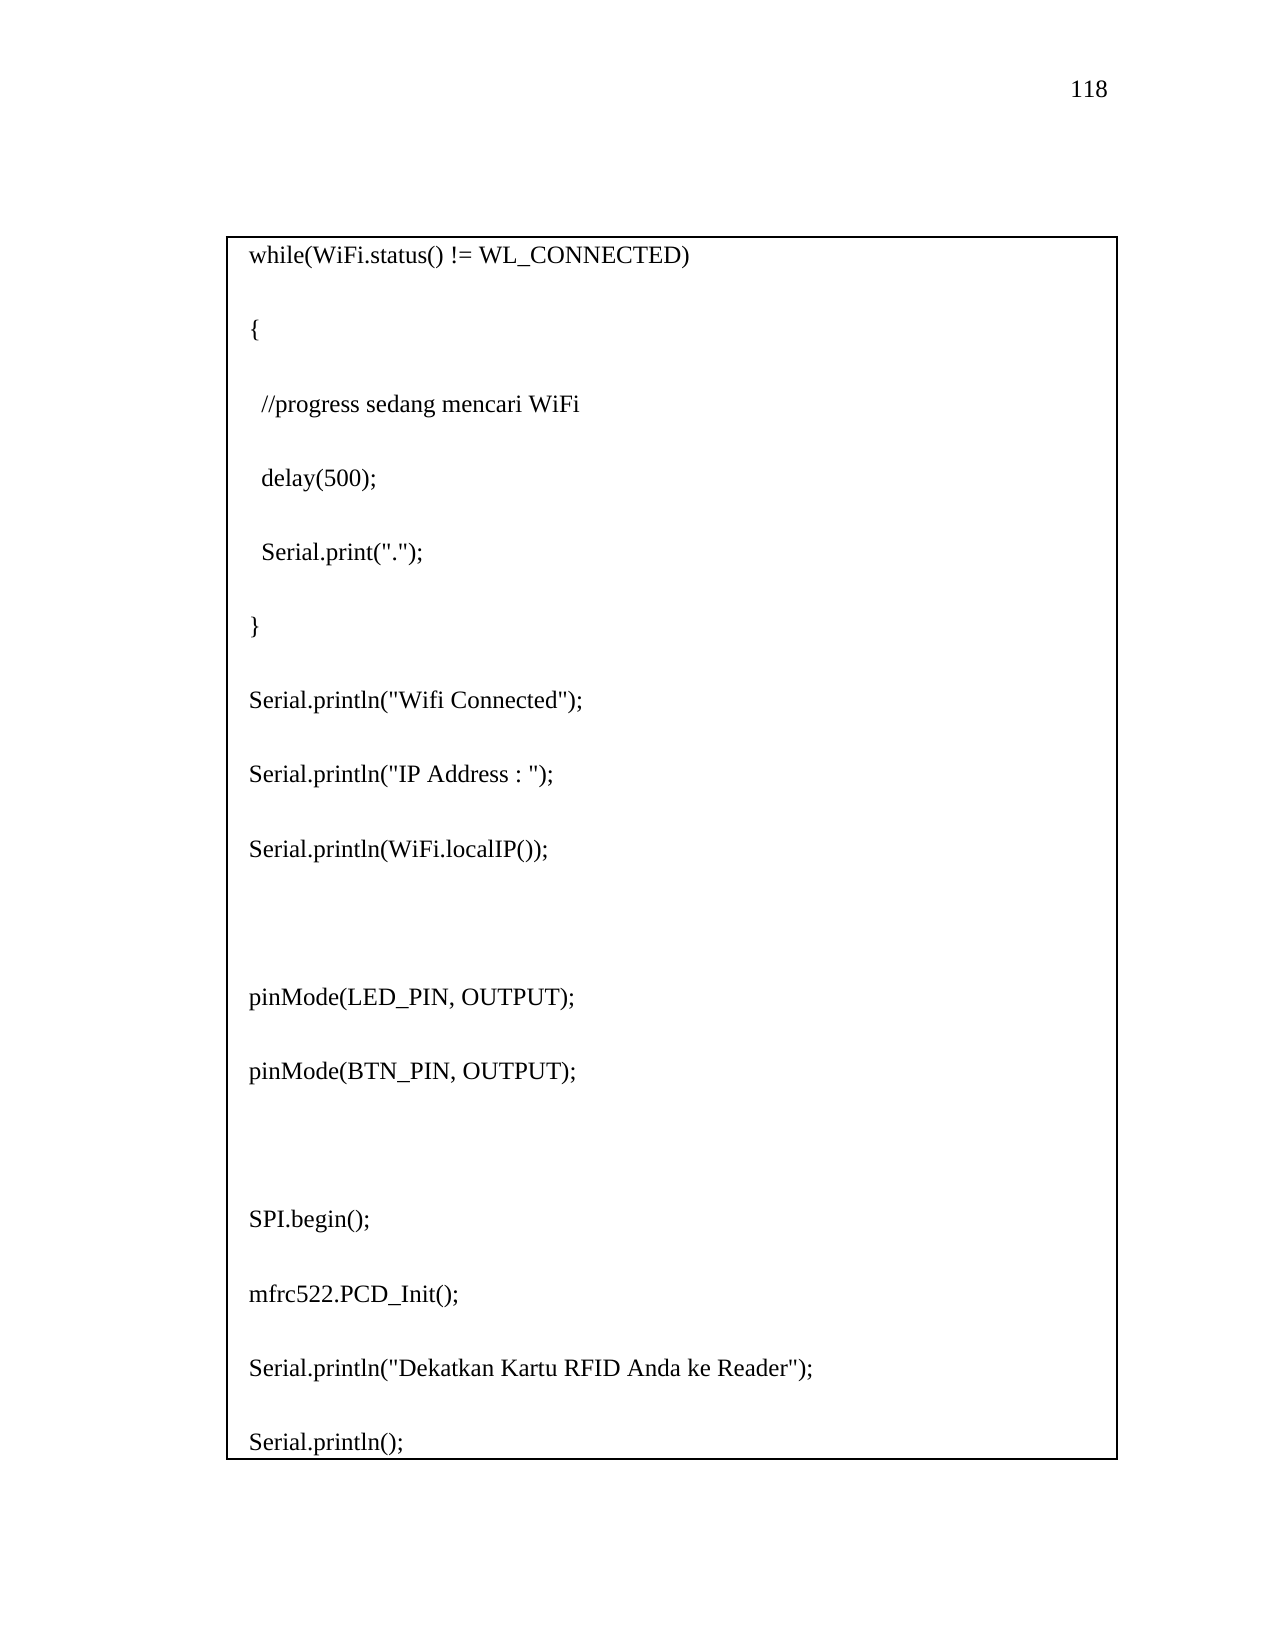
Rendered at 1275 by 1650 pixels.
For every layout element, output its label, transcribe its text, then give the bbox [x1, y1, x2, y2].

text while(WiFi.status() != WL_CONNECTED) [228, 238, 1116, 269]
text { [228, 310, 1116, 343]
text } [228, 607, 1116, 640]
text Serial.println("Dekatkan Kartu RFID Anda ke Reader"); [228, 1349, 1116, 1382]
text SPI.begin(); [228, 1200, 1116, 1233]
text pinMode(BTN_PIN, OUTPUT); [228, 1052, 1116, 1085]
text Serial.println("IP Address : "); [228, 755, 1116, 788]
text Serial.println(); [228, 1423, 1116, 1458]
text mfrc522.PCD_Init(); [228, 1274, 1116, 1307]
text Serial.println("Wifi Connected"); [228, 681, 1116, 714]
text Serial.println(WiFi.localIP()); [228, 829, 1116, 862]
text //progress sedang mencari WiFi [228, 384, 1116, 417]
text delay(500); [228, 459, 1116, 492]
text Serial.print("."); [228, 533, 1116, 566]
text pinMode(LED_PIN, OUTPUT); [228, 978, 1116, 1011]
